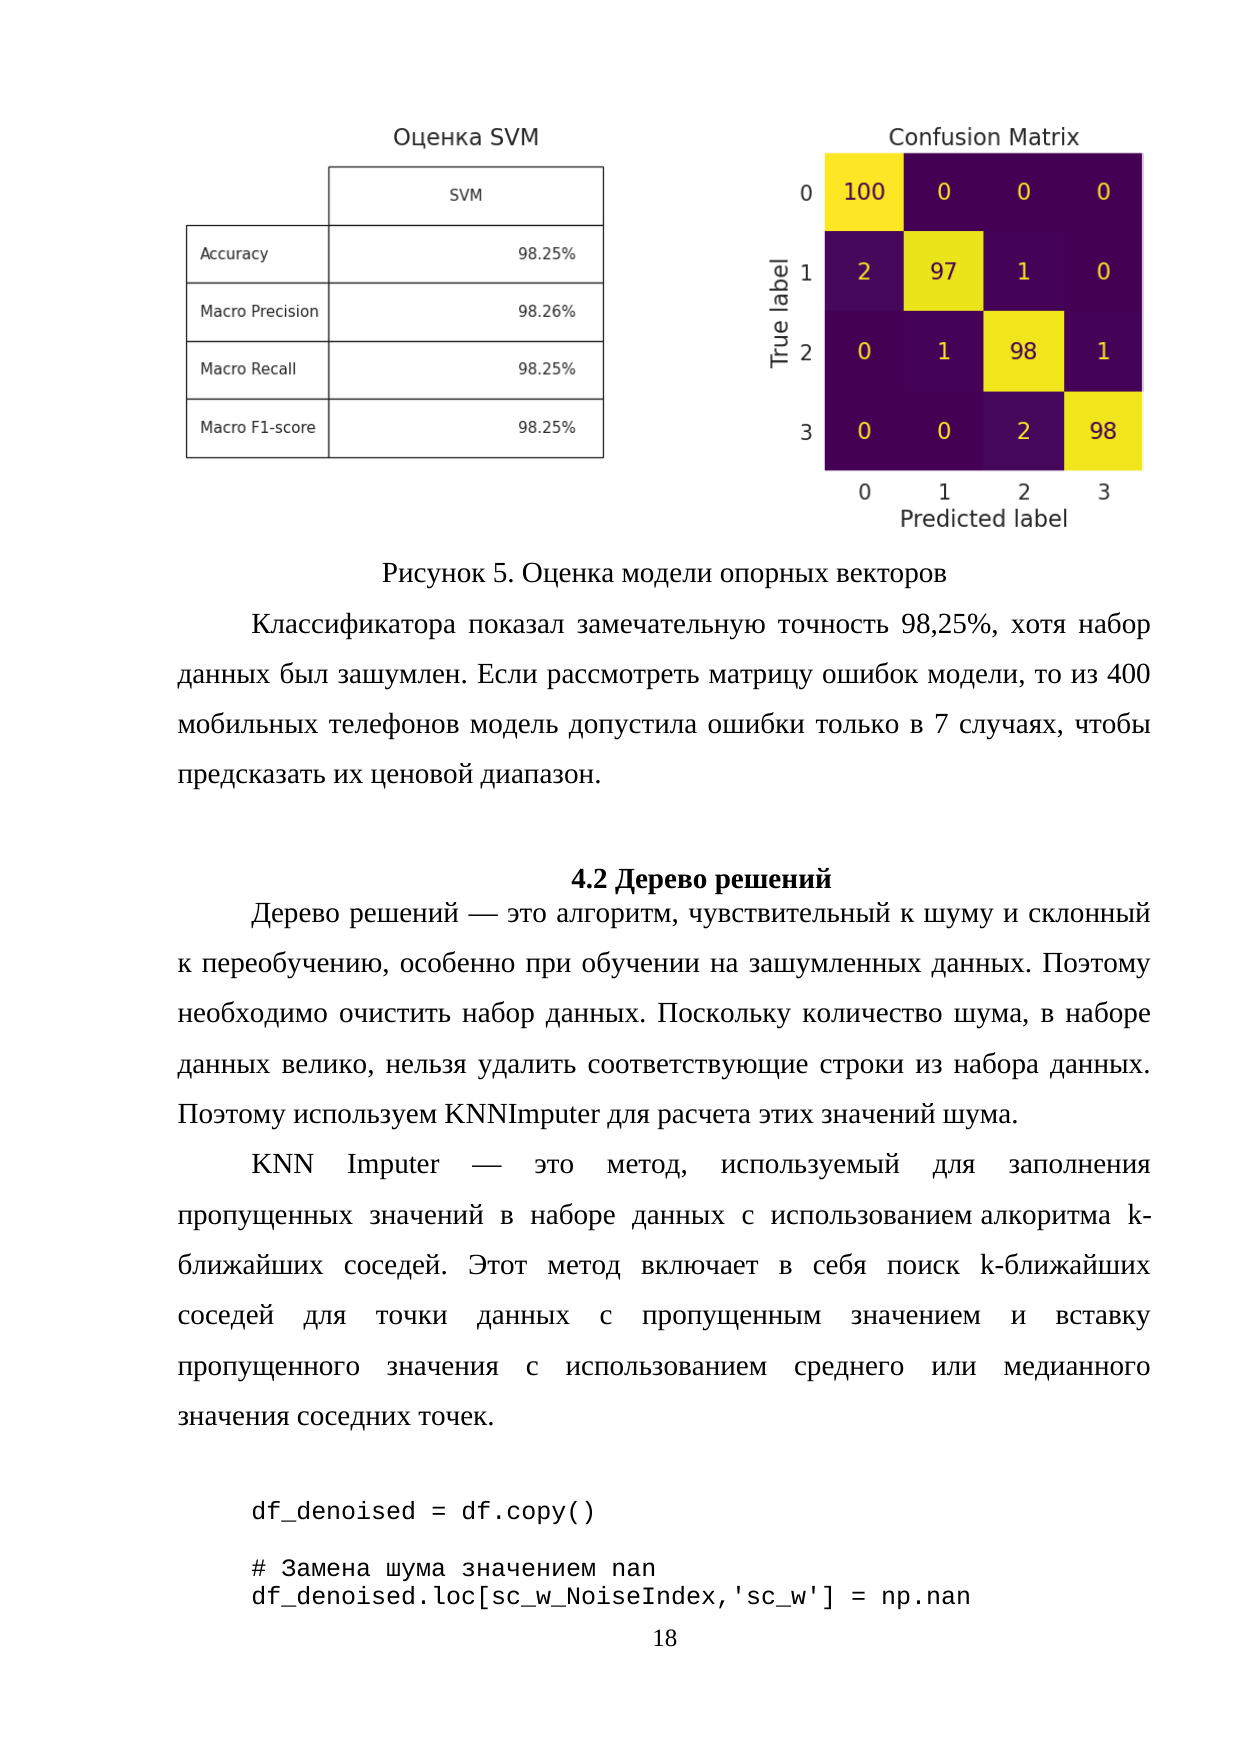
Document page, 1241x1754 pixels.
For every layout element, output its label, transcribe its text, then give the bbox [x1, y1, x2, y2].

text Классификатора показал замечательную точность 98,25%, хотя набор данных был зашумлен. Если рассмотреть матрицу ошибок модели, то из 400 мобильных телефонов модель допустила ошибки только в 7 случаях, чтобы предсказать их ценовой диапазон. [177, 606, 1152, 790]
text df_denoised.loc[sc_w_NoiseIndex,'sc_w'] = np.nan [177, 1584, 1152, 1612]
text 4.2 Дерево решений [177, 861, 1152, 895]
text KNN Imputer — это метод, используемый для заполнения пропущенных значений в наборе данных с использованием алкоритма k-ближайших соседей. Этот метод включает в себя поиск k-ближайших соседей для точки данных с пропущенным значением и вставку пропущенного значения с использованием среднего или медианного значения соседних точек. [177, 1147, 1152, 1432]
text df_denoised = df.copy() [177, 1499, 1152, 1527]
text # Замена шума значением nan [177, 1555, 1152, 1584]
picture [177, 118, 1152, 541]
text Рисунок 5. Оценка модели опорных векторов [177, 555, 1152, 589]
text Дерево решений — это алгоритм, чувствительный к шуму и склонный к переобучению, особенно при обучении на зашумленных данных. Поэтому необходимо очистить набор данных. Поскольку количество шума, в наборе данных велико, нельзя удалить соответствующие строки из набора данных. Поэтому используем KNNImputer для расчета этих значений шума. [177, 895, 1152, 1130]
